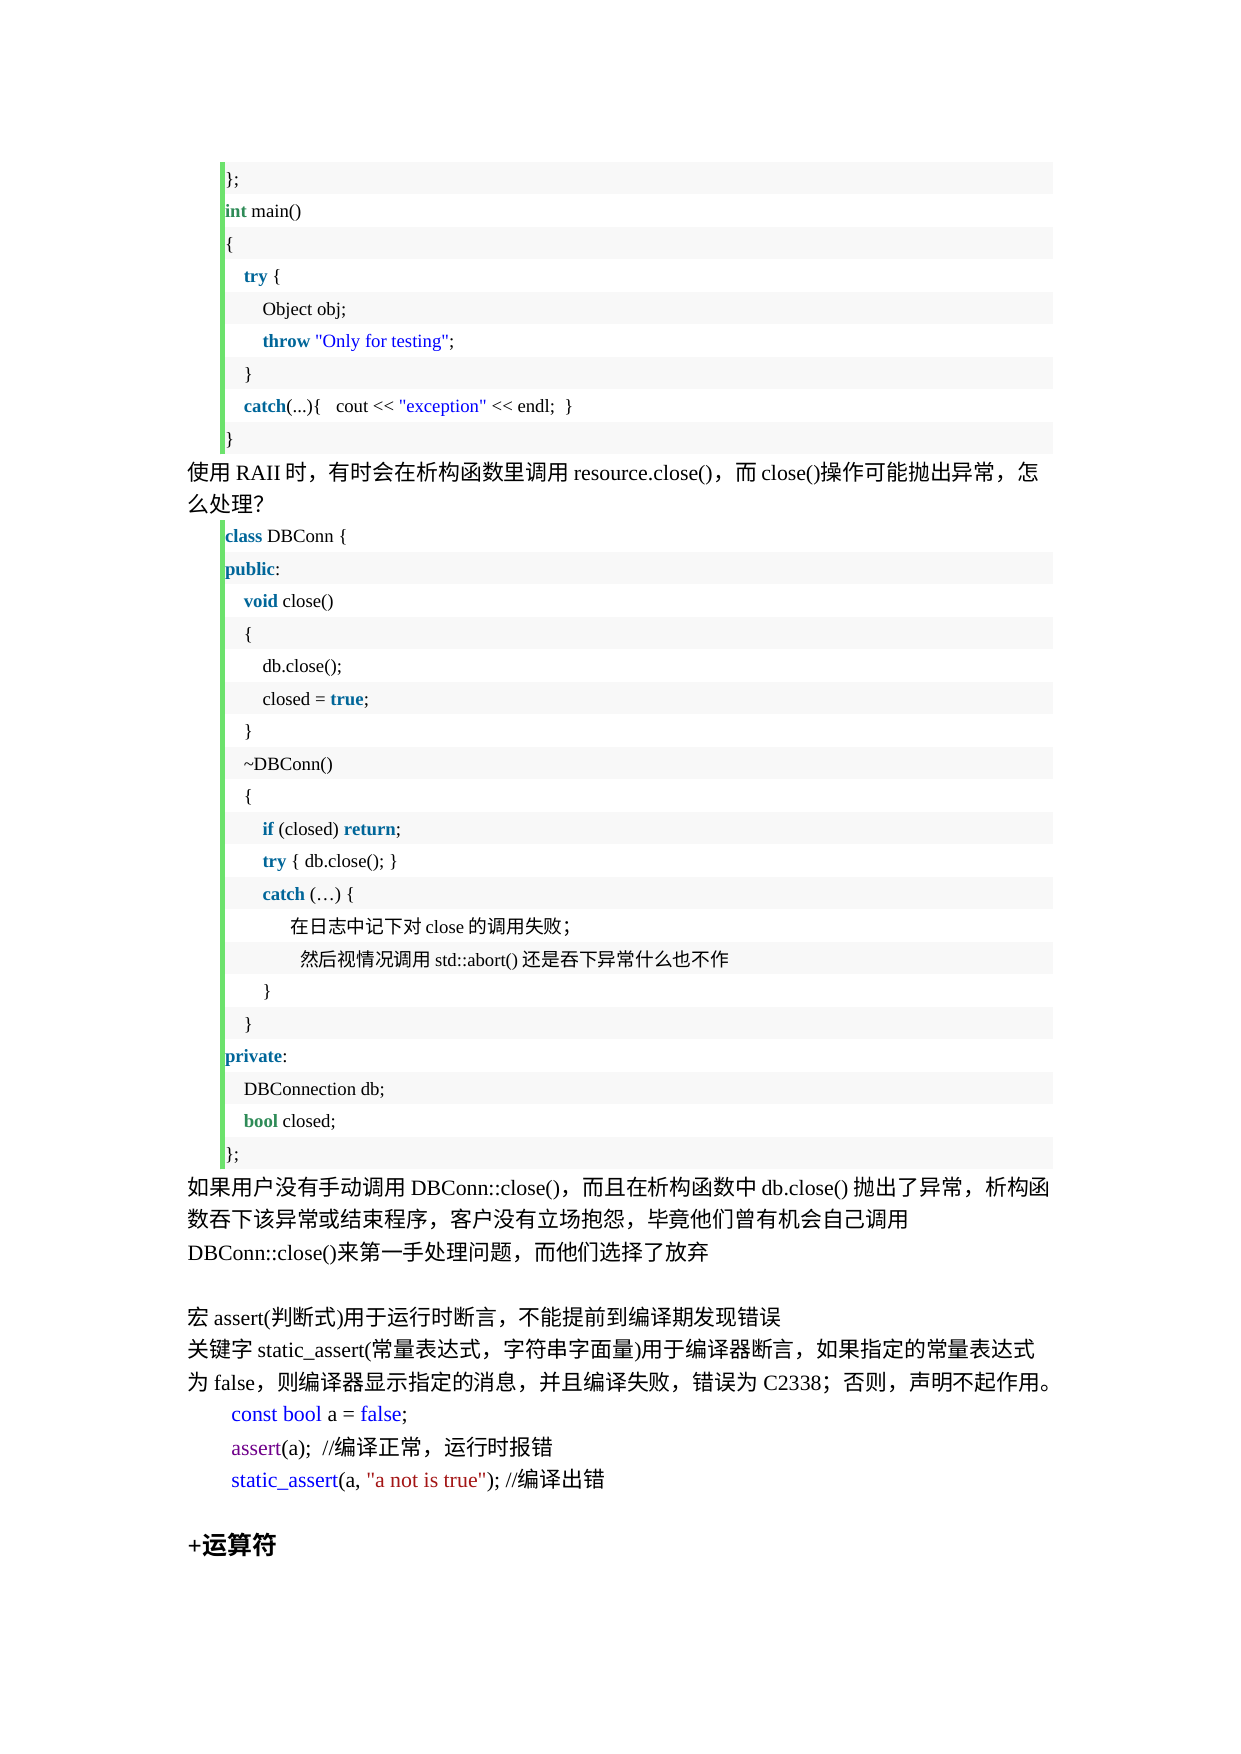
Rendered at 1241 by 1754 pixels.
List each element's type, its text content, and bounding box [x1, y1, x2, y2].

text } [225, 422, 1053, 454]
text { [225, 779, 1053, 812]
text } [225, 1007, 1053, 1039]
text 关键字static_assert(常量表达式，字符串字面量)用于编译器断言，如果指定的常量表达式为false，则编译器显示指定的消息，并且编译失败，错误为 C2338；否则，声明不起作用。 [187, 1332, 1053, 1397]
text bool closed; [225, 1104, 1053, 1137]
text void close() [225, 584, 1053, 617]
text ~DBConn() [225, 747, 1053, 779]
text 宏assert(判断式)用于运行时断言，不能提前到编译期发现错误 [187, 1299, 1053, 1332]
text 使用RAII时，有时会在析构函数里调用resource.close()，而close()操作可能抛出异常，怎么处理？ [187, 454, 1053, 519]
text try { db.close(); } [225, 844, 1053, 877]
text int main() [225, 194, 1053, 227]
text 然后视情况调用std::abort() 还是吞下异常什么也不作 [225, 942, 1053, 974]
text { [225, 227, 1053, 259]
text }; [225, 1137, 1053, 1169]
text { [225, 617, 1053, 649]
text closed = true; [225, 682, 1053, 714]
text }; [225, 162, 1053, 194]
text } [225, 974, 1053, 1007]
text if (closed) return; [225, 812, 1053, 844]
text public: [225, 552, 1053, 584]
text const bool a = false; [187, 1397, 1053, 1429]
text db.close(); [225, 649, 1053, 682]
text class DBConn { [220, 519, 1053, 552]
text private: [225, 1039, 1053, 1072]
text 如果用户没有手动调用DBConn::close()，而且在析构函数中db.close() 抛出了异常，析构函数吞下该异常或结束程序，客户没有立场抱怨，毕竟他们曾有机会自己调用DBConn::close()来第一手处理问题，而他们选择了放弃 [187, 1169, 1053, 1267]
text try { [225, 259, 1053, 292]
text throw "Only for testing"; [225, 324, 1053, 357]
text static_assert(a, "a not is true"); //编译出错 [187, 1462, 1053, 1494]
text 在日志中记下对close 的调用失败； [225, 909, 1053, 942]
text catch(...){ cout << "exception" << endl; } [225, 389, 1053, 422]
text } [225, 714, 1053, 747]
text catch (…) { [225, 877, 1053, 909]
text Object obj; [225, 292, 1053, 324]
text DBConnection db; [225, 1072, 1053, 1104]
subtitle +运算符 [187, 1511, 1053, 1576]
text } [225, 357, 1053, 389]
text assert(a); //编译正常，运行时报错 [187, 1429, 1053, 1462]
